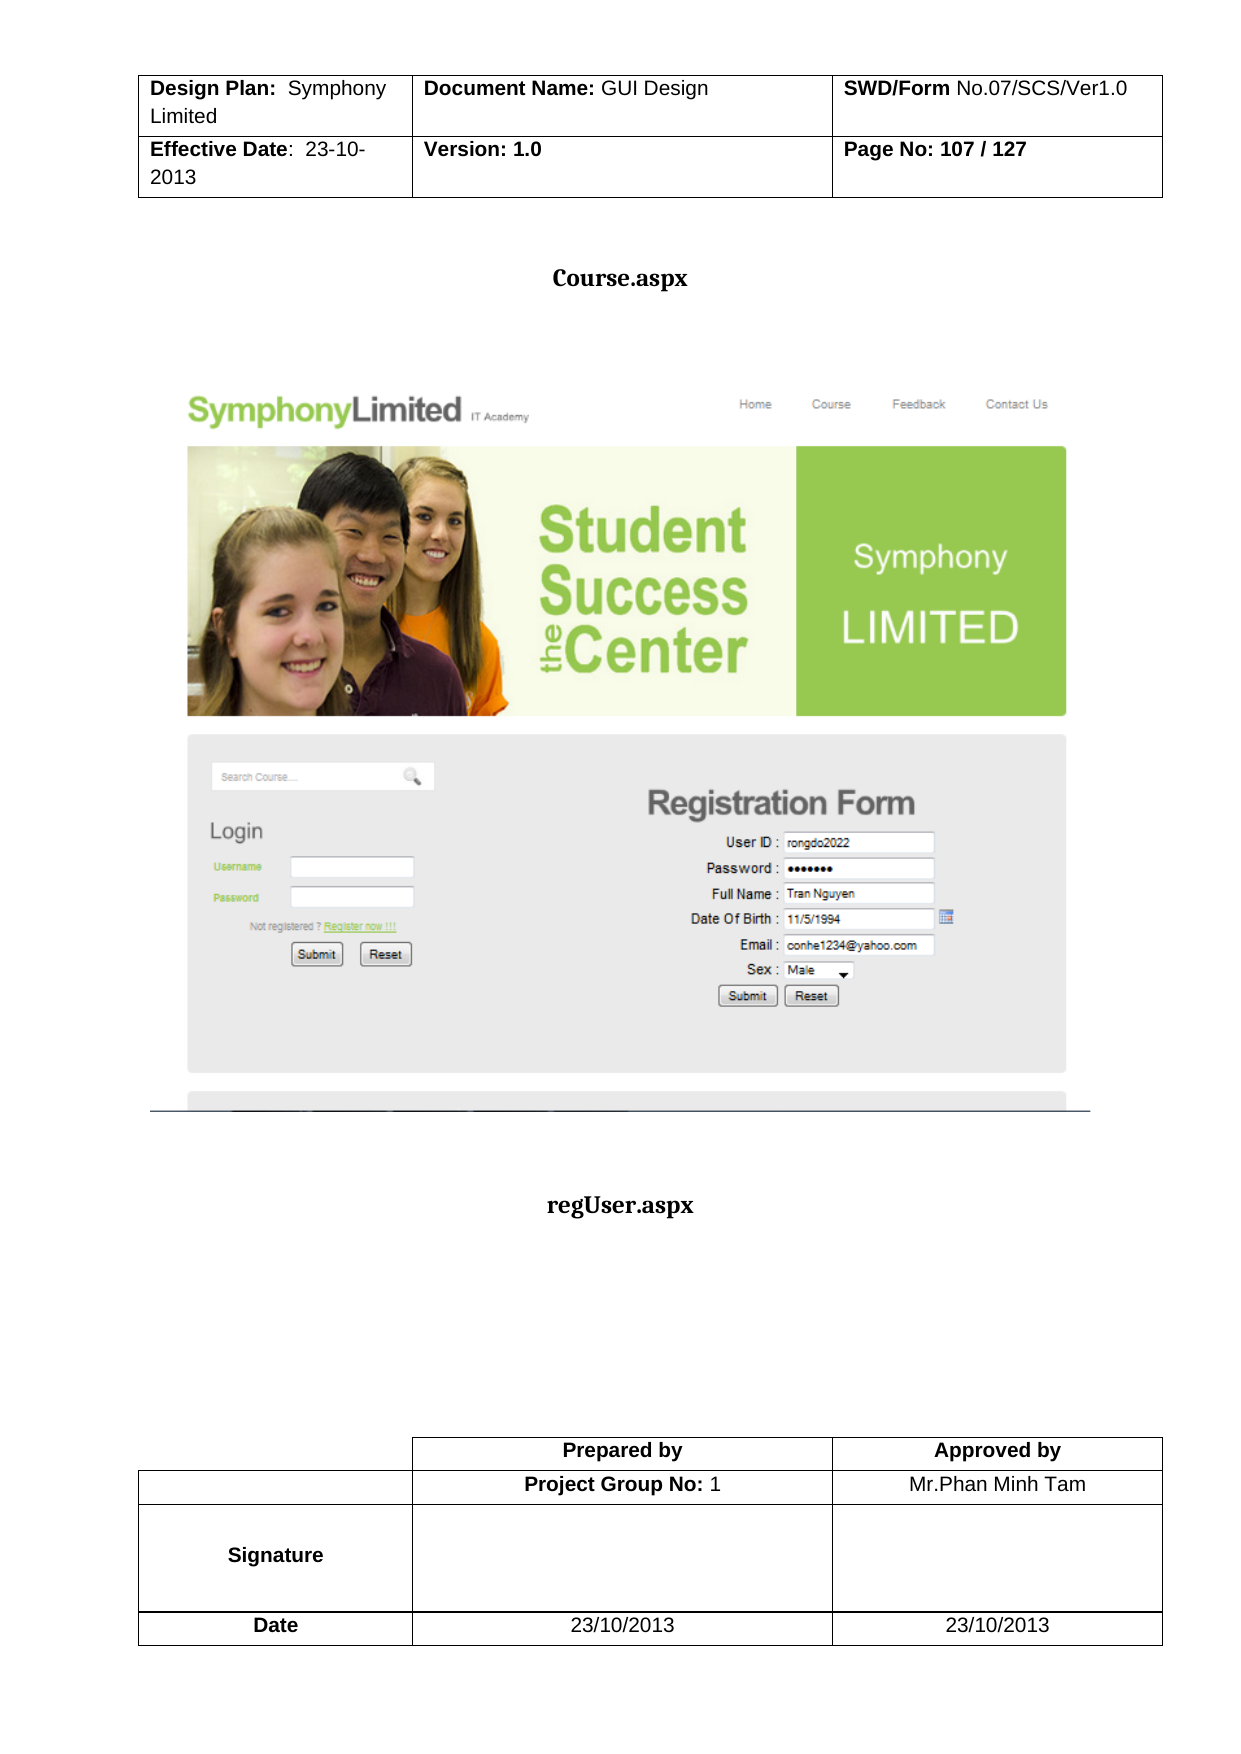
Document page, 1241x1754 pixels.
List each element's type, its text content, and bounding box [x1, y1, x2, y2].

picture [150, 371, 1091, 1112]
text Course.aspx [150, 264, 1090, 293]
text regUser.aspx [150, 1191, 1090, 1220]
